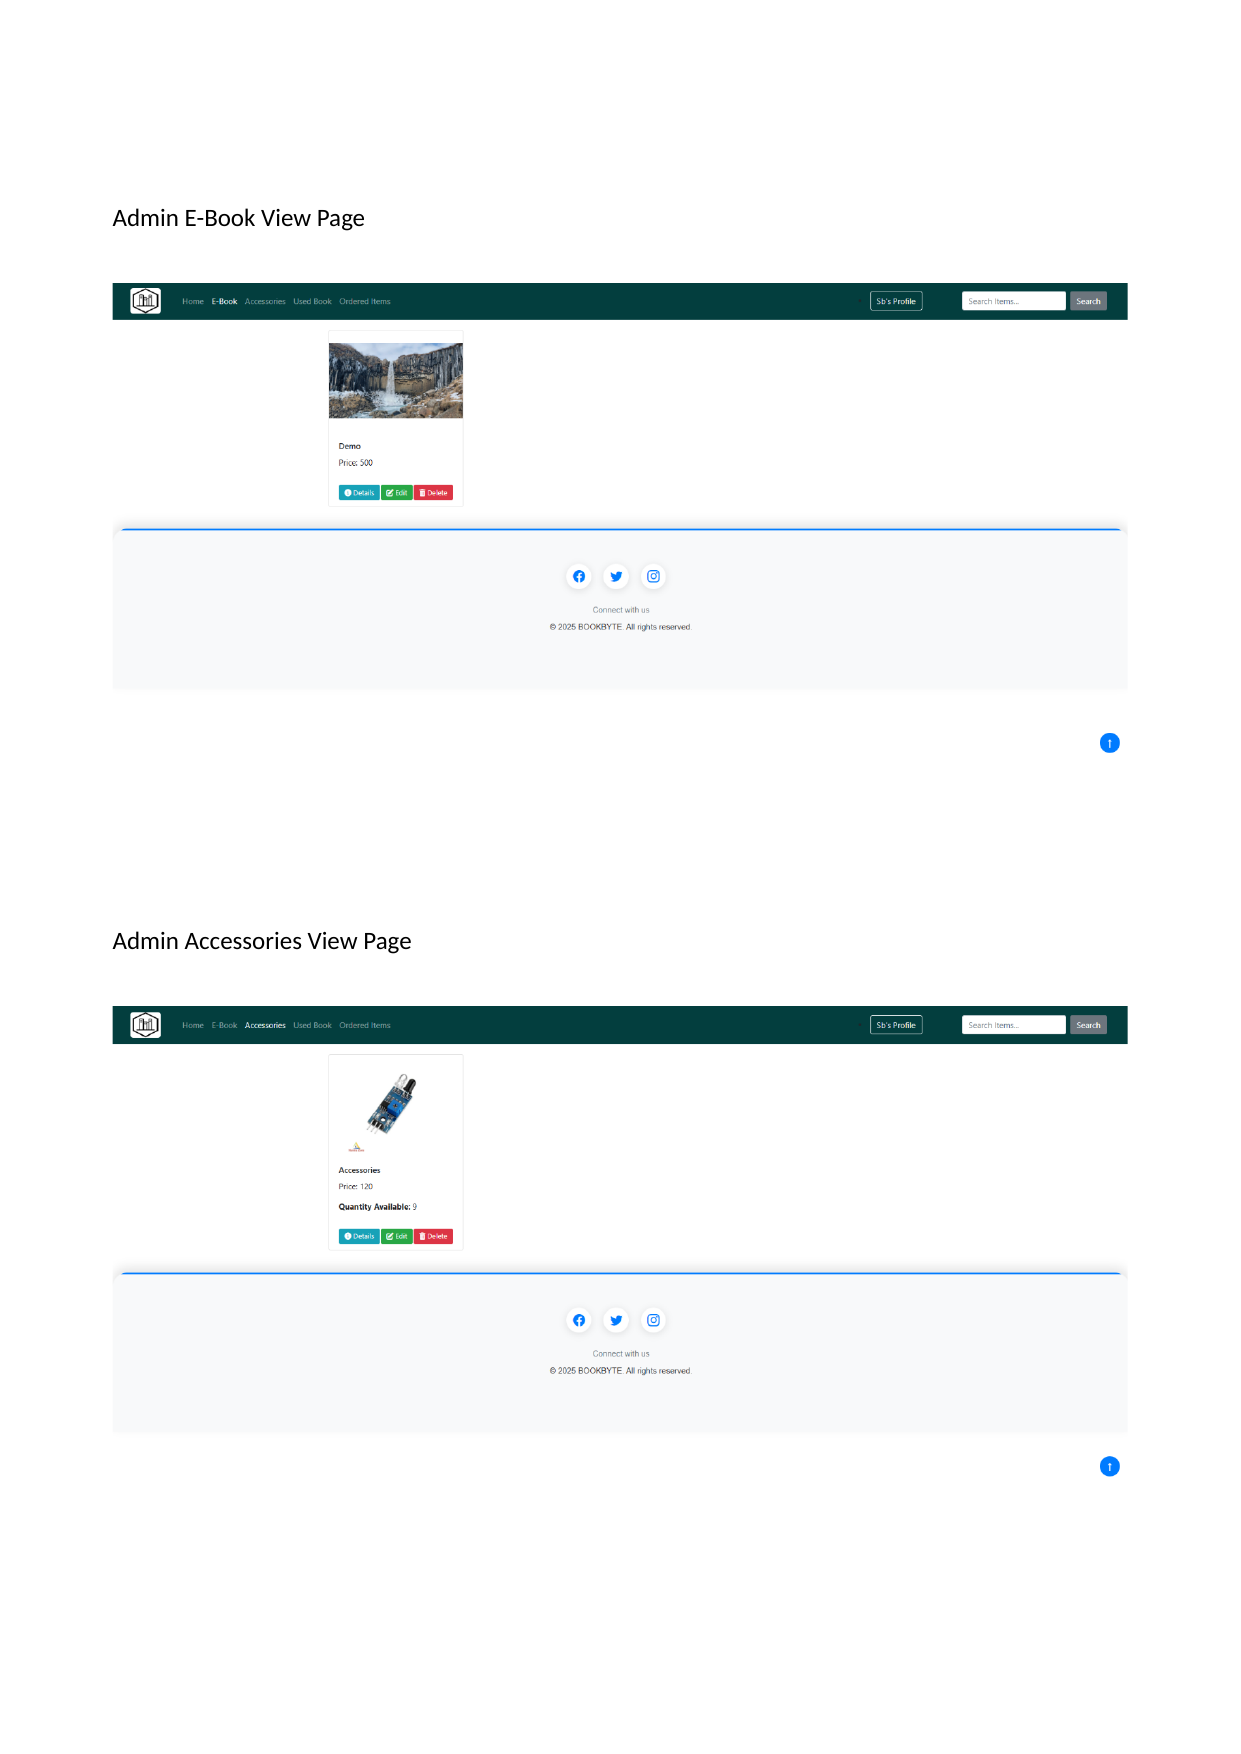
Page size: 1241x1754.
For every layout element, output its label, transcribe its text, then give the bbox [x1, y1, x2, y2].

text Admin Accessories View Page [112, 925, 1128, 956]
picture [112, 1006, 1128, 1485]
picture [112, 283, 1128, 761]
text Admin E-Book View Page [112, 202, 1128, 232]
